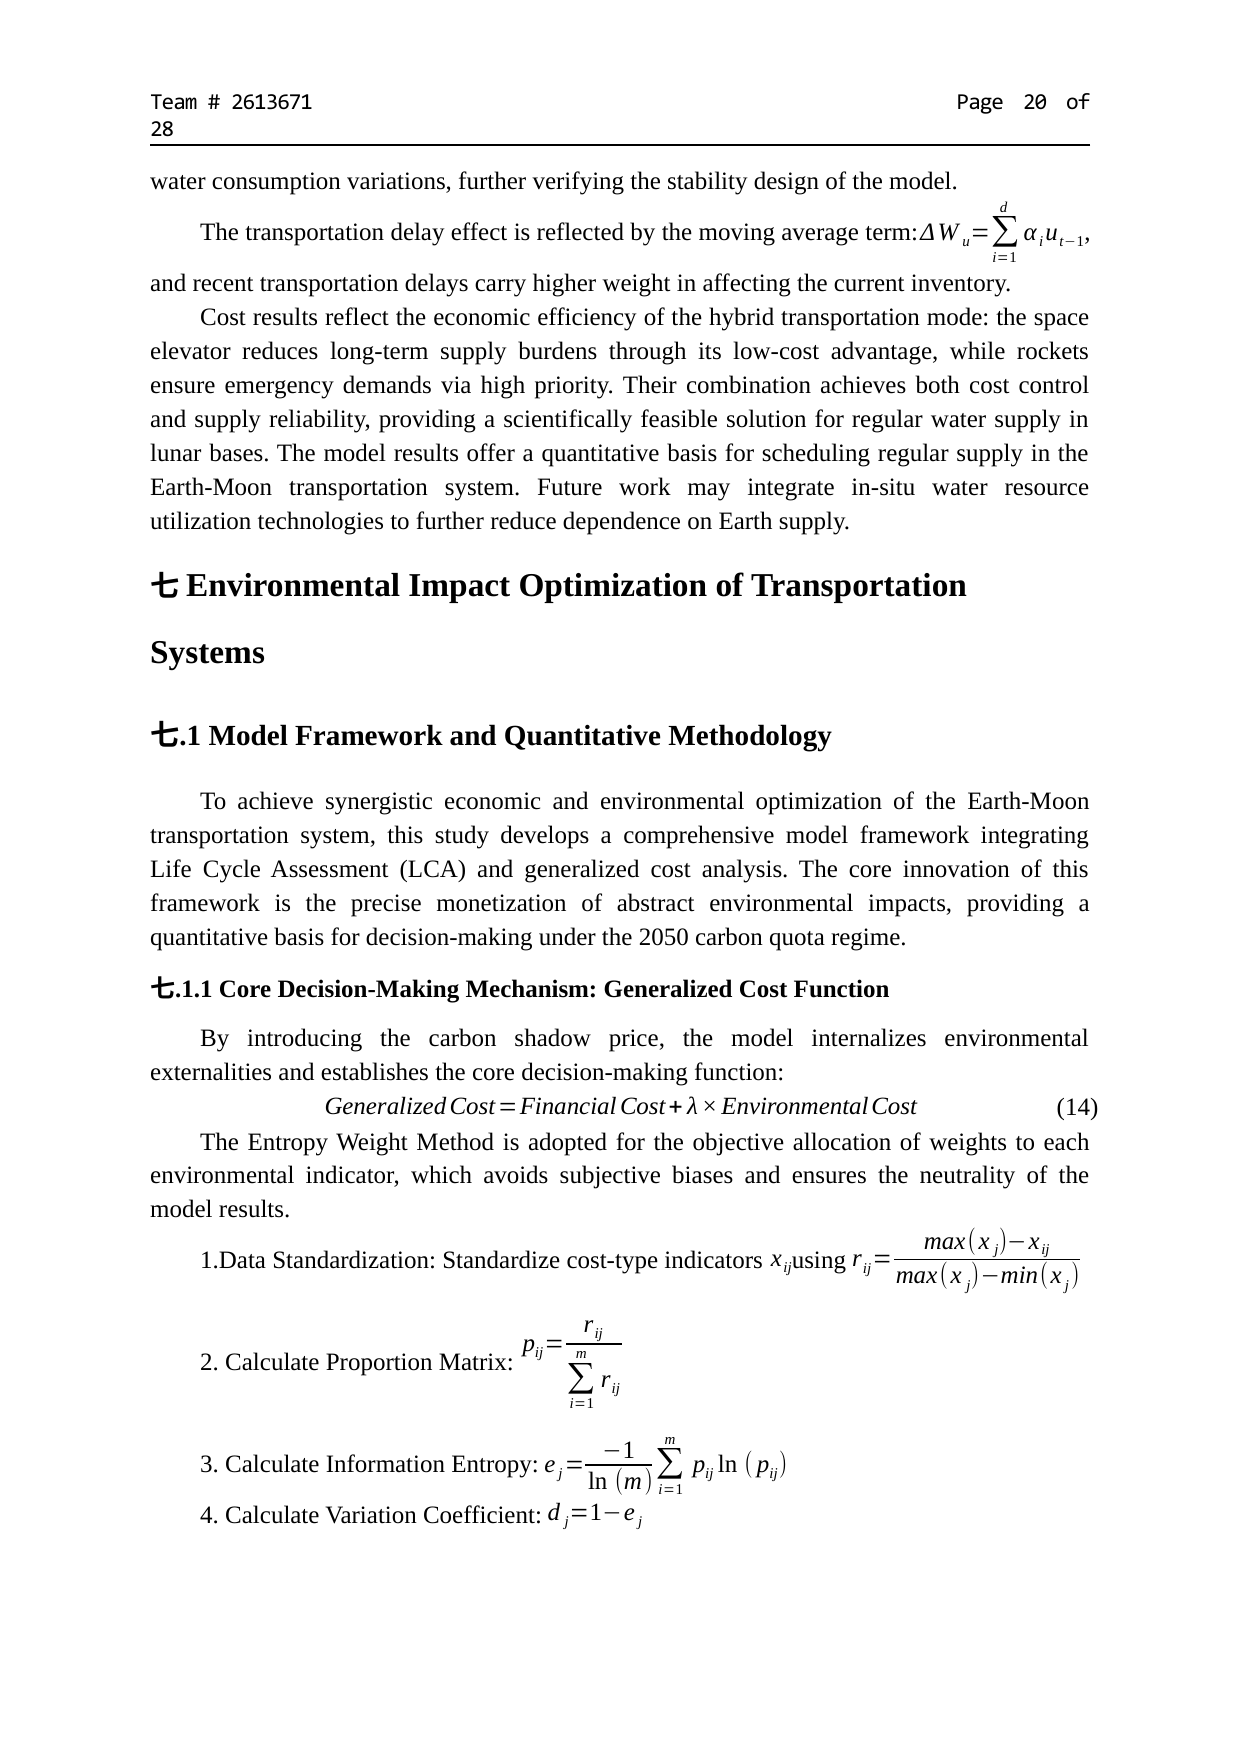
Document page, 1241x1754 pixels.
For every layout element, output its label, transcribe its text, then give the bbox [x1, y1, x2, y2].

text 3. Calculate Information Entropy: [150, 1429, 1090, 1497]
text 4. Calculate Variation Coefficient: [150, 1497, 1090, 1531]
table_header [150, 1089, 1044, 1124]
text Cost results reflect the economic efficiency of the hybrid transportation mode: the space elevator reduces long-term supply burdens through its low-cost advantage, while rockets ensure emergency demands via high priority. Their combination achieves both cost control and supply reliability, providing a scientifically feasible solution for regular water supply in lunar bases. The model results offer a quantitative basis for scheduling regular supply in the Earth-Moon transportation system. Future work may integrate in-situ water resource utilization technologies to further reduce dependence on Earth supply. [150, 300, 1090, 537]
text 1.Data Standardization: Standardize cost-type indicators using [150, 1226, 1090, 1294]
text 2. Calculate Proportion Matrix: [150, 1294, 1090, 1429]
text To achieve synergistic economic and environmental optimization of the Earth-Moon transportation system, this study develops a comprehensive model framework integrating Life Cycle Assessment (LCA) and generalized cost analysis. The core innovation of this framework is the precise monetization of abstract environmental impacts, providing a quantitative basis for decision-making under the 2050 carbon quota regime. [150, 783, 1090, 953]
table_header () [1044, 1089, 1111, 1124]
subtitle Core Decision-Making Mechanism: Generalized Cost Function [150, 953, 1090, 1021]
text The Entropy Weight Method is adopted for the objective allocation of weights to each environmental indicator, which avoids subjective biases and ensures the neutrality of the model results. [150, 1124, 1090, 1226]
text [150, 164, 1090, 198]
text The transportation delay effect is reflected by the moving average term:, and recent transportation delays carry higher weight in affecting the current inventory. [150, 198, 1090, 300]
subtitle Environmental Impact Optimization of Transportation Systems [150, 550, 1090, 686]
subtitle Model Framework and Quantitative Methodology [150, 698, 1090, 766]
text By introducing the carbon shadow price, the model internalizes environmental externalities and establishes the core decision-making function: [150, 1021, 1090, 1089]
